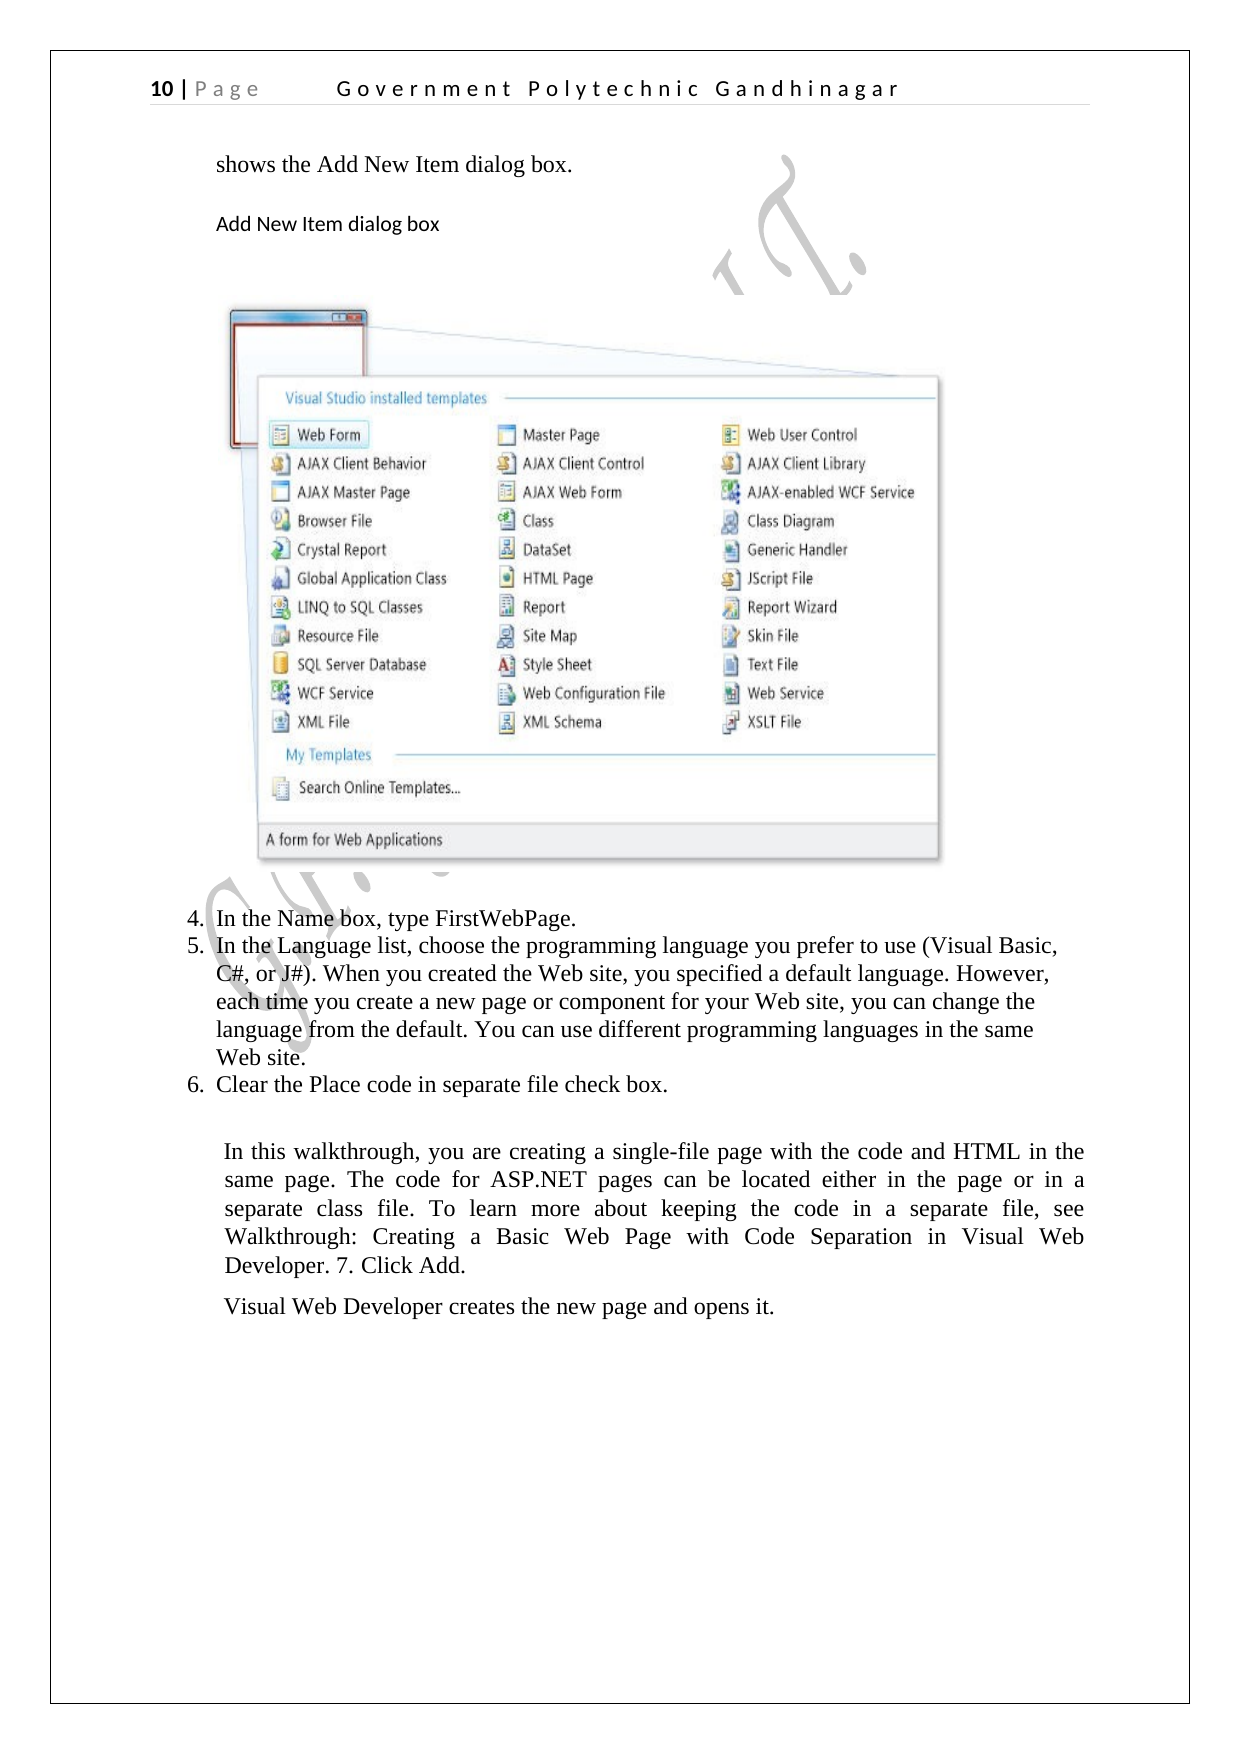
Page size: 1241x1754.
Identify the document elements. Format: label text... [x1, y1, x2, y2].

picture [218, 295, 949, 872]
text In this walkthrough, you are creating a single-file page with the code and HTML in the same page. The code for ASP.NET pages can be located either in the page or in a separate class file. To learn more about keeping the code in a separate file, see Walkthrough: Creating a Basic Web Page with Code Separation in Visual Web Developer. 7. Click Add. [223, 1137, 1086, 1278]
text Visual Web Developer creates the new page and opens it. [223, 1292, 1086, 1319]
